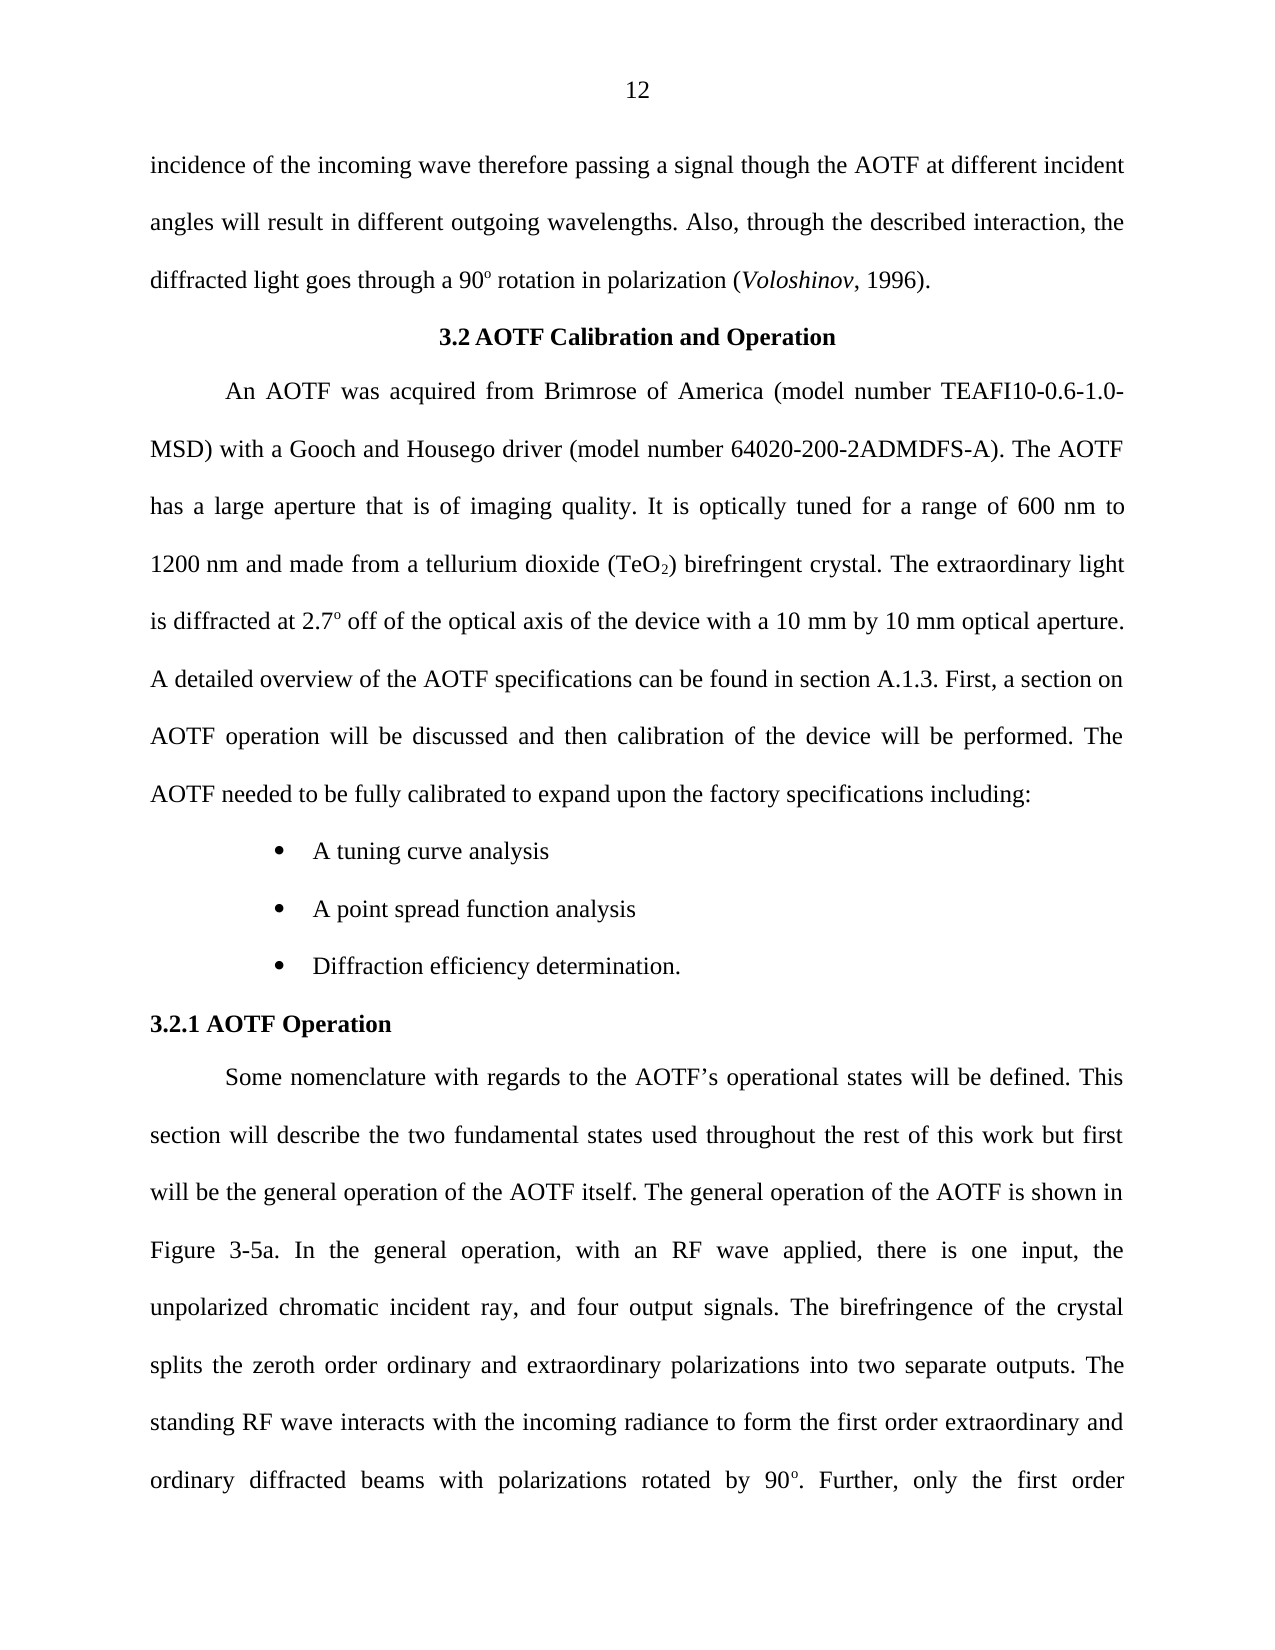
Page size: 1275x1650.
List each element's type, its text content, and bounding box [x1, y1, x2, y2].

subtitle 3.2.1 AOTF Operation [150, 1009, 1125, 1037]
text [150, 1062, 1125, 1494]
list Diffraction efficiency determination. [275, 951, 1125, 980]
text An AOTF was acquired from Brimrose of America (model number TEAFI10-0.6-1.0-MSD) with a Gooch and Housego driver (model number 64020-200-2ADMDFS-A). The AOTF has a large aperture that is of imaging quality. It is optically tuned for a range of 600 nm to 1200 nm and made from a tellurium dioxide (TeO2) birefringent crystal. The extraordinary light is diffracted at 2.7o off of the optical axis of the device with a 10 mm by 10 mm optical aperture. A detailed overview of the AOTF specifications can be found in section A.1.3. First, a section on AOTF operation will be discussed and then calibration of the device will be performed. The AOTF needed to be fully calibrated to expand upon the factory specifications including: [150, 376, 1125, 807]
subtitle 3.2 AOTF Calibration and Operation [150, 322, 1125, 351]
list A point spread function analysis [275, 894, 1125, 922]
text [150, 150, 1125, 294]
list A tuning curve analysis [275, 836, 1125, 865]
